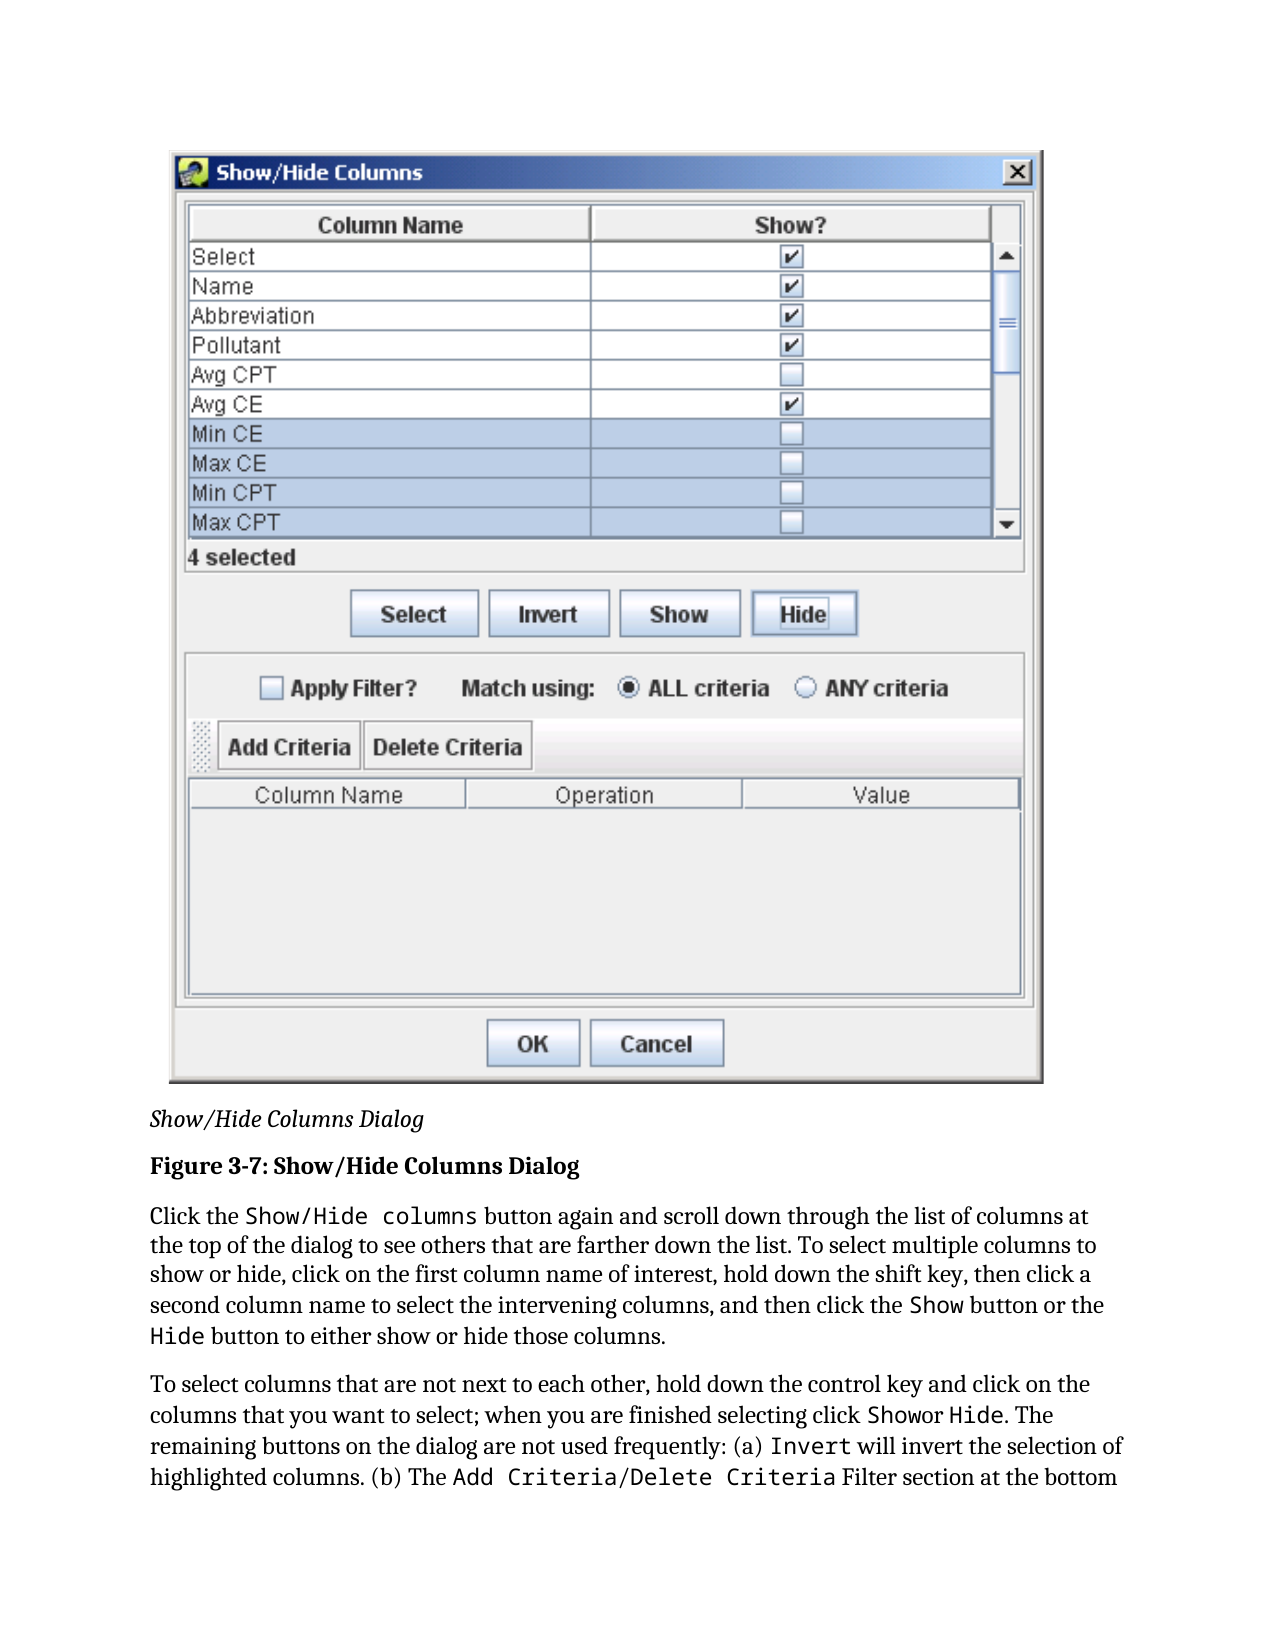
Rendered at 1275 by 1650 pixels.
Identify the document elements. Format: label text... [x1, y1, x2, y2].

text Click the Show/Hide columns button again and scroll down through the list of columns at the top of the dialog to see others that are farther down the list. To select multiple columns to show or hide, click on the first column name of interest, hold down the shift key, then click a second column name to select the intervening columns, and then click the Show button or the Hide button to either show or hide those columns. [150, 1200, 1125, 1351]
text Figure 3-7: Show/Hide Columns Dialog [150, 1152, 1125, 1181]
picture [168, 150, 1044, 1084]
text Show/Hide Columns Dialog [150, 1105, 1125, 1133]
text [150, 1370, 1125, 1492]
